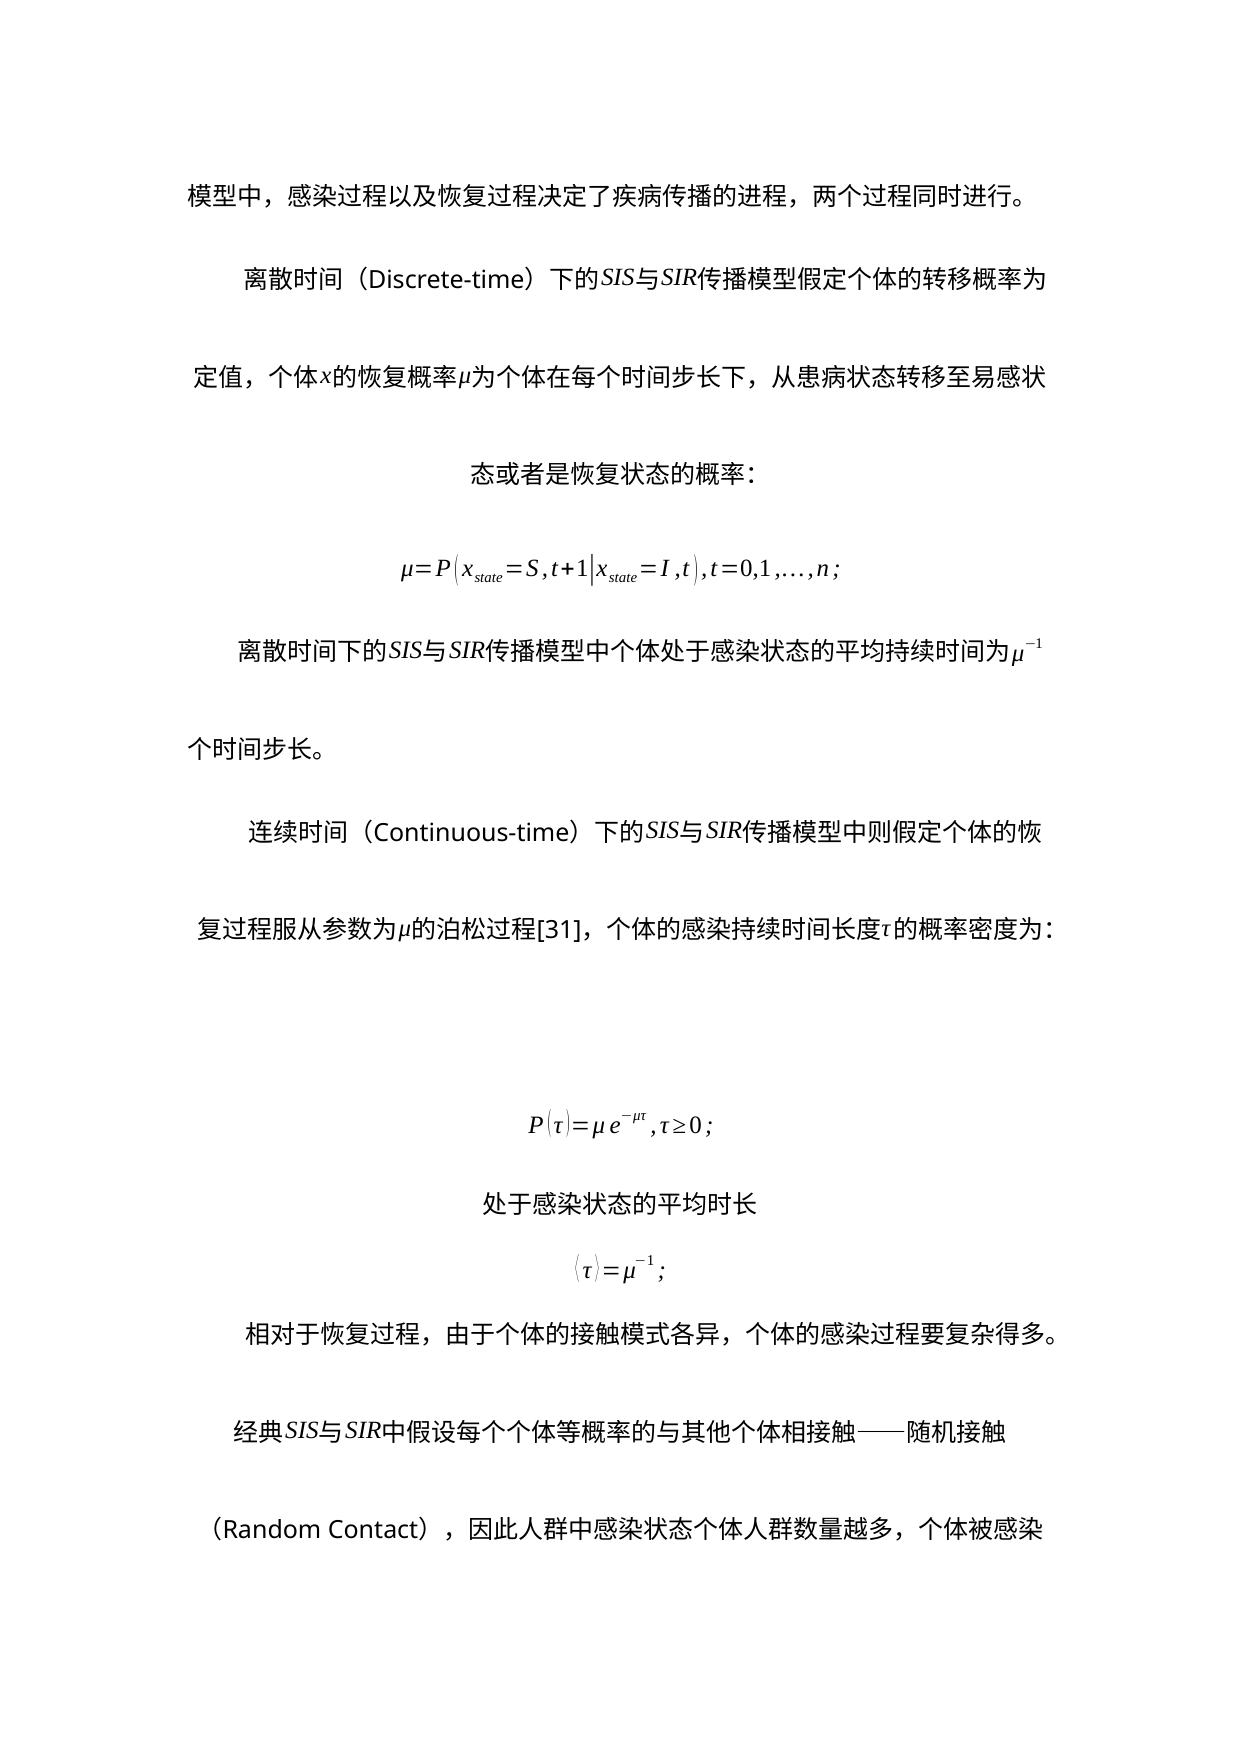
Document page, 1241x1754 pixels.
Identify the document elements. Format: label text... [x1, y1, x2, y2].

text 离散时间下的与传播模型中个体处于感染状态的平均持续时间为个时间步长。 [187, 617, 1053, 780]
text 处于感染状态的平均时长 [187, 1171, 1053, 1301]
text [187, 1301, 1053, 1561]
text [187, 162, 1053, 227]
text 连续时间（Continuous-time）下的与传播模型中则假定个体的恢复过程服从参数为的泊松过程[31]，个体的感染持续时间长度的概率密度为： [187, 798, 1053, 1156]
text 离散时间（Discrete-time）下的与传播模型假定个体的转移概率为定值，个体的恢复概率为个体在每个时间步长下，从患病状态转移至易感状态或者是恢复状态的概率： [187, 245, 1053, 603]
